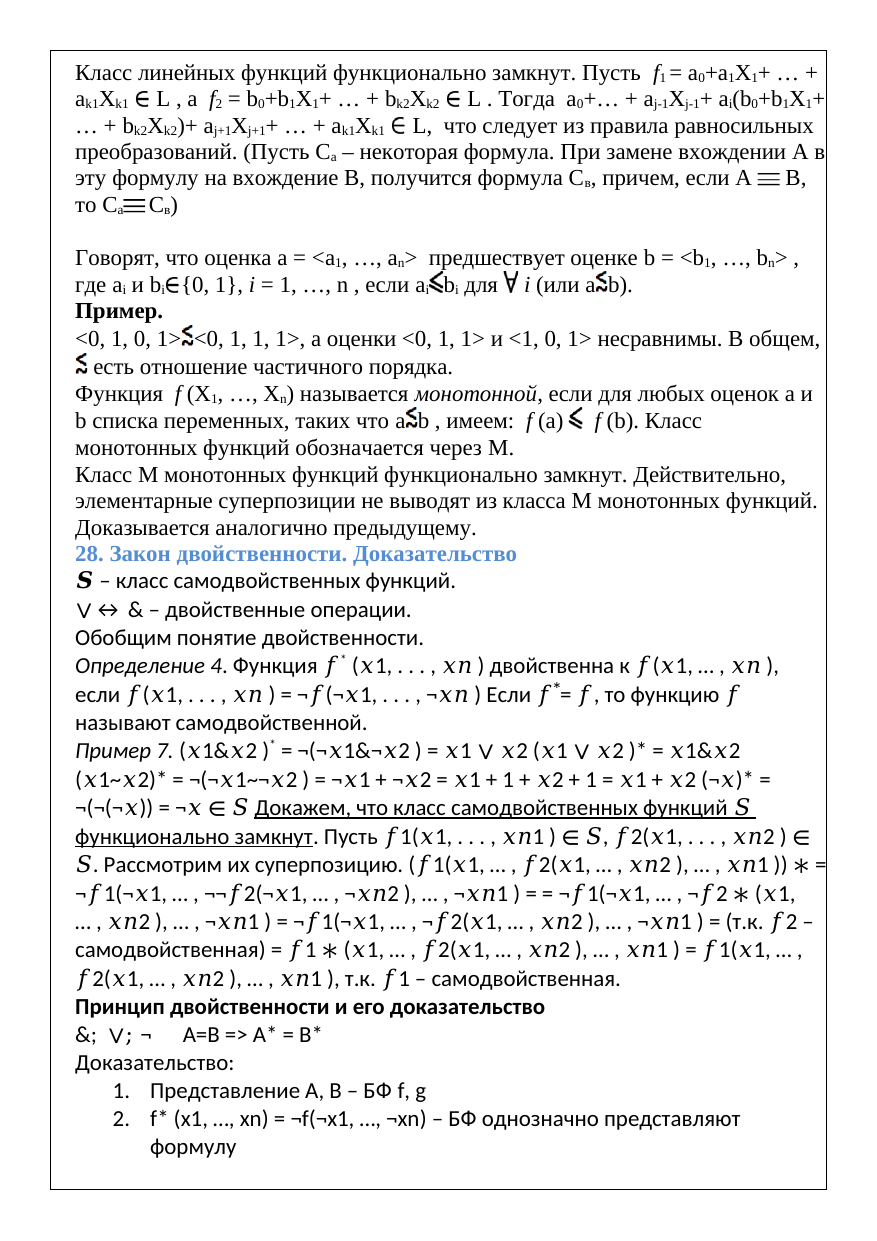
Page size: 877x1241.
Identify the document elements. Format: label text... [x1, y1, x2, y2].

text 𝑺 – класс самодвойственных функций. [75, 566, 826, 595]
picture [428, 271, 444, 293]
picture [390, 115, 407, 134]
picture [757, 170, 780, 186]
picture [134, 89, 151, 107]
text &; ∨; ¬ A=B => A* = B* [75, 1020, 826, 1048]
list f* (x1, …, xn) = ¬f(¬x1, …, ¬xn) – БФ однозначно представляют формулу [112, 1104, 826, 1161]
text Пример. [75, 298, 826, 324]
text Обобщим понятие двойственности. [75, 623, 826, 651]
text ∨↔ & – двойственные операции. [75, 595, 826, 623]
picture [123, 196, 146, 213]
text Принцип двойственности и его доказательство [75, 992, 826, 1020]
text Говорят, что оценка а = <a1, …, an> предшествует оценке b = <b1, …, bn> , где ai и bi{0, 1}, i = 1, …, n , если aibi для i (или аb). [75, 243, 826, 298]
picture [503, 271, 519, 293]
text Класс линейных функций функционально замкнут. Пусть f1 = а0+а1Х1+ … + аk1Хk1 L , а f2 = b0+b1Х1+ … + bk2Хk2 L . Тогда а0+… + аj-1Хj-1+ ai(b0+b1Х1+ … + bk2Хk2)+ aj+1Xj+1+ … + аk1Хk1 L, что следует из правила равносильных преобразований. (Пусть Са – некоторая формула. При замене вхождении А в эту формулу на вхождение В, получится формула Св, причем, если А В, то Са Св) [75, 59, 826, 217]
text Доказательство: [75, 1048, 826, 1076]
text Функция f (Х1, …, Хn) называется монотонной, если для любых оценок а и b списка переменных, таких что ab , имеем: f (а) f (b). Класс монотонных функций обозначается через M. [75, 380, 826, 461]
picture [75, 351, 88, 375]
text Пример 7. (𝑥1&𝑥2 )* = ¬(¬𝑥1&¬𝑥2 ) = 𝑥1 ∨ 𝑥2 (𝑥1 ∨ 𝑥2 )* = 𝑥1&𝑥2 (𝑥1~𝑥2)* = ¬(¬𝑥1~¬𝑥2 ) = ¬𝑥1 + ¬𝑥2 = 𝑥1 + 1 + 𝑥2 + 1 = 𝑥1 + 𝑥2 (¬𝑥)* = ¬(¬(¬𝑥)) = ¬𝑥 ∈ 𝑆 Докажем, что класс самодвойственных функций 𝑆 функционально замкнут. Пусть 𝑓1(𝑥1, . . . , 𝑥𝑛1 ) ∈ 𝑆, 𝑓2(𝑥1, . . . , 𝑥𝑛2 ) ∈ 𝑆. Рассмотрим их суперпозицию. (𝑓1(𝑥1, … , 𝑓2(𝑥1, … , 𝑥𝑛2 ), … , 𝑥𝑛1 )) ∗ = ¬𝑓1(¬𝑥1, … , ¬¬𝑓2(¬𝑥1, … , ¬𝑥𝑛2 ), … , ¬𝑥𝑛1 ) = = ¬𝑓1(¬𝑥1, … , ¬𝑓2 ∗ (𝑥1, … , 𝑥𝑛2 ), … , ¬𝑥𝑛1 ) = ¬𝑓1(¬𝑥1, … , ¬𝑓2(𝑥1, … , 𝑥𝑛2 ), … , ¬𝑥𝑛1 ) = (т.к. 𝑓2 – самодвойственная) = 𝑓1 ∗ (𝑥1, … , 𝑓2(𝑥1, … , 𝑥𝑛2 ), … , 𝑥𝑛1 ) = 𝑓1(𝑥1, … , 𝑓2(𝑥1, … , 𝑥𝑛2 ), … , 𝑥𝑛1 ), т.к. 𝑓1 – самодвойственная. [75, 736, 826, 992]
text <0, 1, 0, 1><0, 1, 1, 1>, а оценки <0, 1, 1> и <1, 0, 1> несравнимы. В общем, есть отношение частичного порядка. [75, 324, 826, 380]
picture [405, 406, 418, 429]
picture [595, 270, 608, 293]
picture [568, 407, 583, 429]
text 28. Закон двойственности. Доказательство [75, 540, 826, 566]
text Класс М монотонных функций функционально замкнут. Действительно, элементарные суперпозиции не выводят из класса М монотонных функций. Доказывается аналогично предыдущему. [75, 461, 826, 540]
picture [445, 89, 462, 107]
picture [181, 323, 194, 347]
list Представление А, В – БФ f, g [112, 1076, 826, 1104]
picture [164, 275, 181, 293]
text Определение 4. Функция 𝑓* (𝑥1, . . . , 𝑥𝑛 ) двойственна к 𝑓(𝑥1, … , 𝑥𝑛 ), если 𝑓(𝑥1, . . . , 𝑥𝑛 ) = ¬𝑓(¬𝑥1, . . . , ¬𝑥𝑛 ) Если 𝑓*= 𝑓, то функцию 𝑓 называют самодвойственной. [75, 651, 826, 736]
